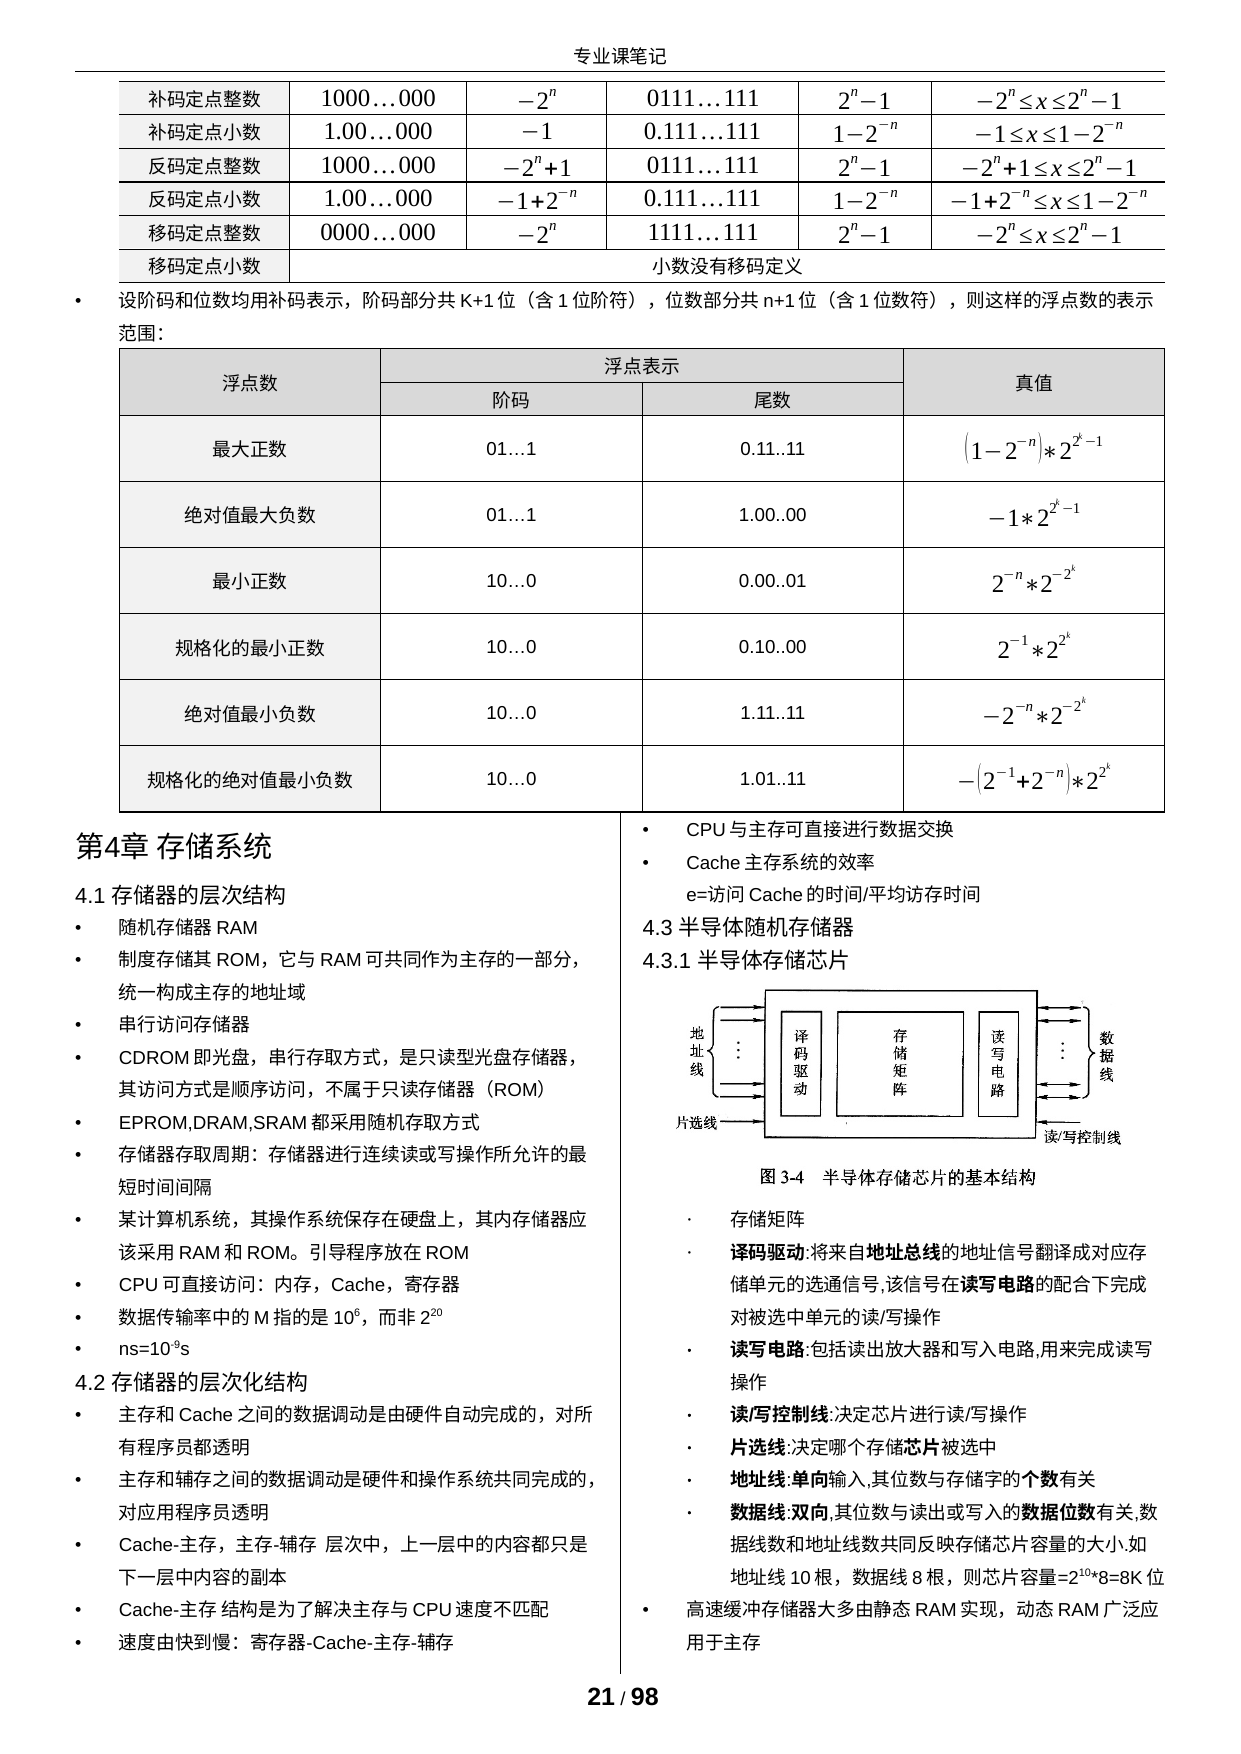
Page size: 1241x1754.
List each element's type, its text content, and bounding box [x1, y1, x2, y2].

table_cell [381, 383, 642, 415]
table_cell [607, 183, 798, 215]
list 译码驱动:将来自地址总线的地址信号翻译成对应存储单元的选通信号,该信号在读写电路的配合下完成对被选中单元的读/写操作 [686, 1235, 1165, 1332]
list 读/写控制线:决定芯片进行读/写操作 [686, 1397, 1165, 1430]
text ns=10-9s [75, 1332, 598, 1365]
subtitle 存储系统 [75, 812, 598, 877]
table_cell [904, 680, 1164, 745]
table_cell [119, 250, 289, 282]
subtitle 存储器的层次结构 [75, 877, 598, 910]
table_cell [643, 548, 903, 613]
list 数据线:双向,其位数与读出或写入的数据位数有关,数据线数和地址线数共同反映存储芯片容量的大小.如地址线10根，数据线8根，则芯片容量=210*8=8K位 [686, 1495, 1165, 1592]
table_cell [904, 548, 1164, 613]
text 制度存储其ROM，它与RAM可共同作为主存的一部分，统一构成主存的地址域 [75, 942, 598, 1007]
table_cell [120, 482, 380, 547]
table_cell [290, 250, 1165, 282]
text 数据传输率中的M指的是106，而非220 [75, 1300, 598, 1332]
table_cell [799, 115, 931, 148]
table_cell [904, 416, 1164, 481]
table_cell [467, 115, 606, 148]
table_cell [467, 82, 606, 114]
text Cache-主存 结构是为了解决主存与CPU速度不匹配 [75, 1592, 598, 1625]
picture [642, 985, 1136, 1192]
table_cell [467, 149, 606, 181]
text 设阶码和位数均用补码表示，阶码部分共K+1位（含1位阶符），位数部分共n+1位（含1位数符），则这样的浮点数的表示范围： [75, 283, 1165, 348]
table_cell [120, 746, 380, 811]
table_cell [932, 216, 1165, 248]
list 读写电路:包括读出放大器和写入电路,用来完成读写操作 [686, 1332, 1165, 1397]
subtitle 半导体随机存储器 [642, 910, 1165, 942]
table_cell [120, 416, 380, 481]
text CPU可直接访问：内存，Cache，寄存器 [75, 1267, 598, 1300]
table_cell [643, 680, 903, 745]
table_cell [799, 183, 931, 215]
list 地址线:单向输入,其位数与存储字的个数有关 [686, 1462, 1165, 1495]
text 速度由快到慢：寄存器-Cache-主存-辅存 [75, 1625, 598, 1657]
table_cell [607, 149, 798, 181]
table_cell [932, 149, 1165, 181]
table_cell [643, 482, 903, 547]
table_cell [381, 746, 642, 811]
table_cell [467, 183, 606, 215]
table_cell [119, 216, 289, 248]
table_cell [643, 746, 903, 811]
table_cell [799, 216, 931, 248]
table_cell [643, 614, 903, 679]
subtitle 存储器的层次化结构 [75, 1365, 598, 1397]
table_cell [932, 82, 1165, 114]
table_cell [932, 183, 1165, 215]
text Cache主存系统的效率 e=访问Cache的时间/平均访存时间 [642, 845, 1165, 910]
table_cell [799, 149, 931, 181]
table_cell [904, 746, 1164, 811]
text 高速缓冲存储器大多由静态RAM实现，动态RAM广泛应用于主存 [642, 1592, 1165, 1657]
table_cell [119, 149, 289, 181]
text 随机存储器RAM [75, 910, 598, 942]
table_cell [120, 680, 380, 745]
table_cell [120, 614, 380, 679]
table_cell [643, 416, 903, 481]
text 存储器存取周期：存储器进行连续读或写操作所允许的最短时间间隔 [75, 1137, 598, 1202]
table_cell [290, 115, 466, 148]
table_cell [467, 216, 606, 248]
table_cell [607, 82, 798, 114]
list 存储矩阵 [686, 1202, 1165, 1235]
text EPROM,DRAM,SRAM都采用随机存取方式 [75, 1105, 598, 1137]
text CPU与主存可直接进行数据交换 [642, 813, 1165, 845]
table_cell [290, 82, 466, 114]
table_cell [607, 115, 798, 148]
text 主存和Cache之间的数据调动是由硬件自动完成的，对所有程序员都透明 [75, 1397, 598, 1462]
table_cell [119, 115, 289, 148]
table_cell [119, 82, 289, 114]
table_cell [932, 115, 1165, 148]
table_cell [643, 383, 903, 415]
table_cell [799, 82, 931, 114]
text Cache-主存，主存-辅存 层次中，上一层中的内容都只是下一层中内容的副本 [75, 1527, 598, 1592]
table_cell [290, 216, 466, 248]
subtitle 半导体存储芯片 [642, 942, 1165, 975]
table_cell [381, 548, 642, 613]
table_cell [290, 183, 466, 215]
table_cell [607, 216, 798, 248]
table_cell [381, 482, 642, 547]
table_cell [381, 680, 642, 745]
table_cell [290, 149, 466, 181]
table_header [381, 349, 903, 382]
text CDROM即光盘，串行存取方式，是只读型光盘存储器，其访问方式是顺序访问，不属于只读存储器（ROM） [75, 1040, 598, 1105]
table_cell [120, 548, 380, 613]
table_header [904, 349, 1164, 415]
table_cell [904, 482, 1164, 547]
text 串行访问存储器 [75, 1007, 598, 1040]
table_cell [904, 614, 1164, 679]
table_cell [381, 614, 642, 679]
text 某计算机系统，其操作系统保存在硬盘上，其内存储器应该采用RAM和ROM。引导程序放在ROM [75, 1202, 598, 1267]
text 主存和辅存之间的数据调动是硬件和操作系统共同完成的，对应用程序员透明 [75, 1462, 598, 1527]
list 片选线:决定哪个存储芯片被选中 [686, 1430, 1165, 1462]
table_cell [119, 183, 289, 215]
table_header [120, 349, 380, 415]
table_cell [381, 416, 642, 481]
